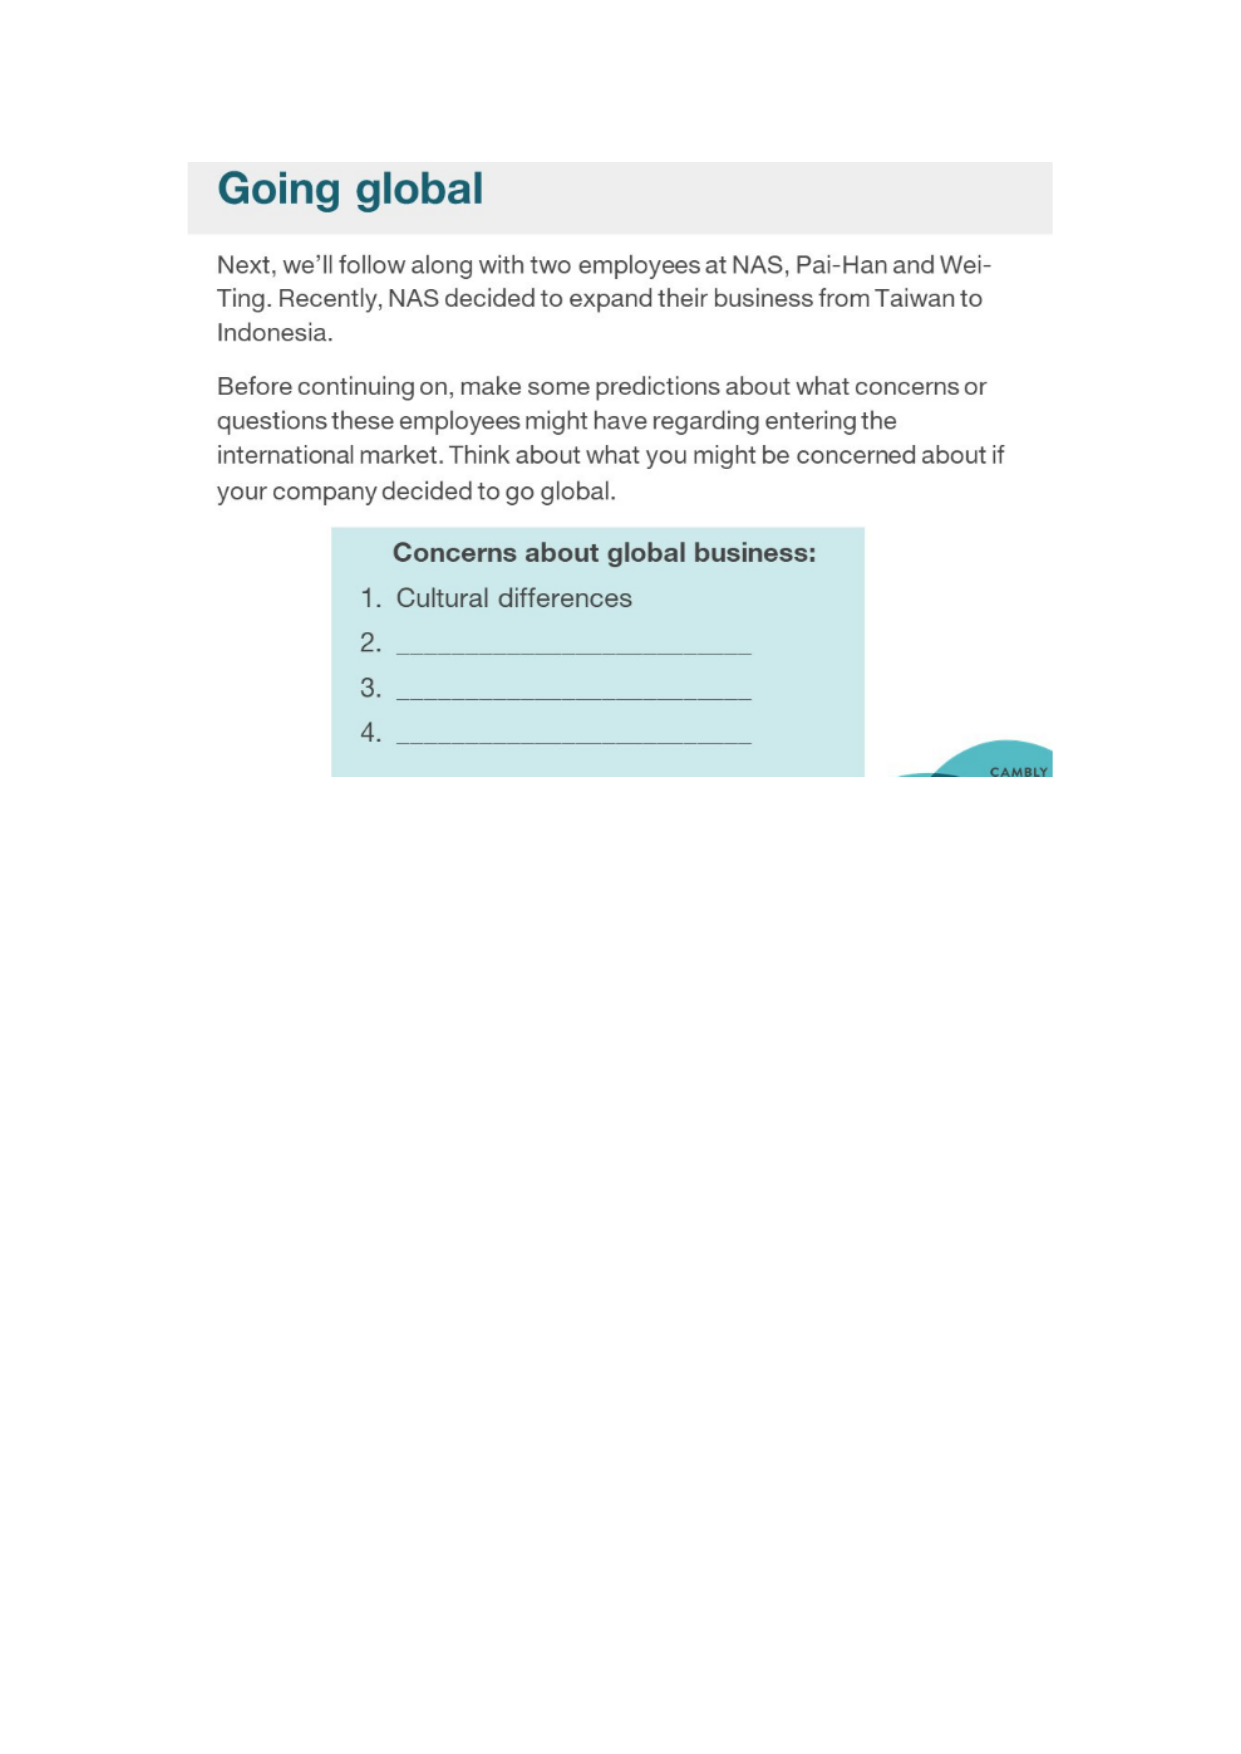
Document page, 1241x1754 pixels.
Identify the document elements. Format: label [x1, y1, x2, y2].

picture [187, 162, 1053, 777]
